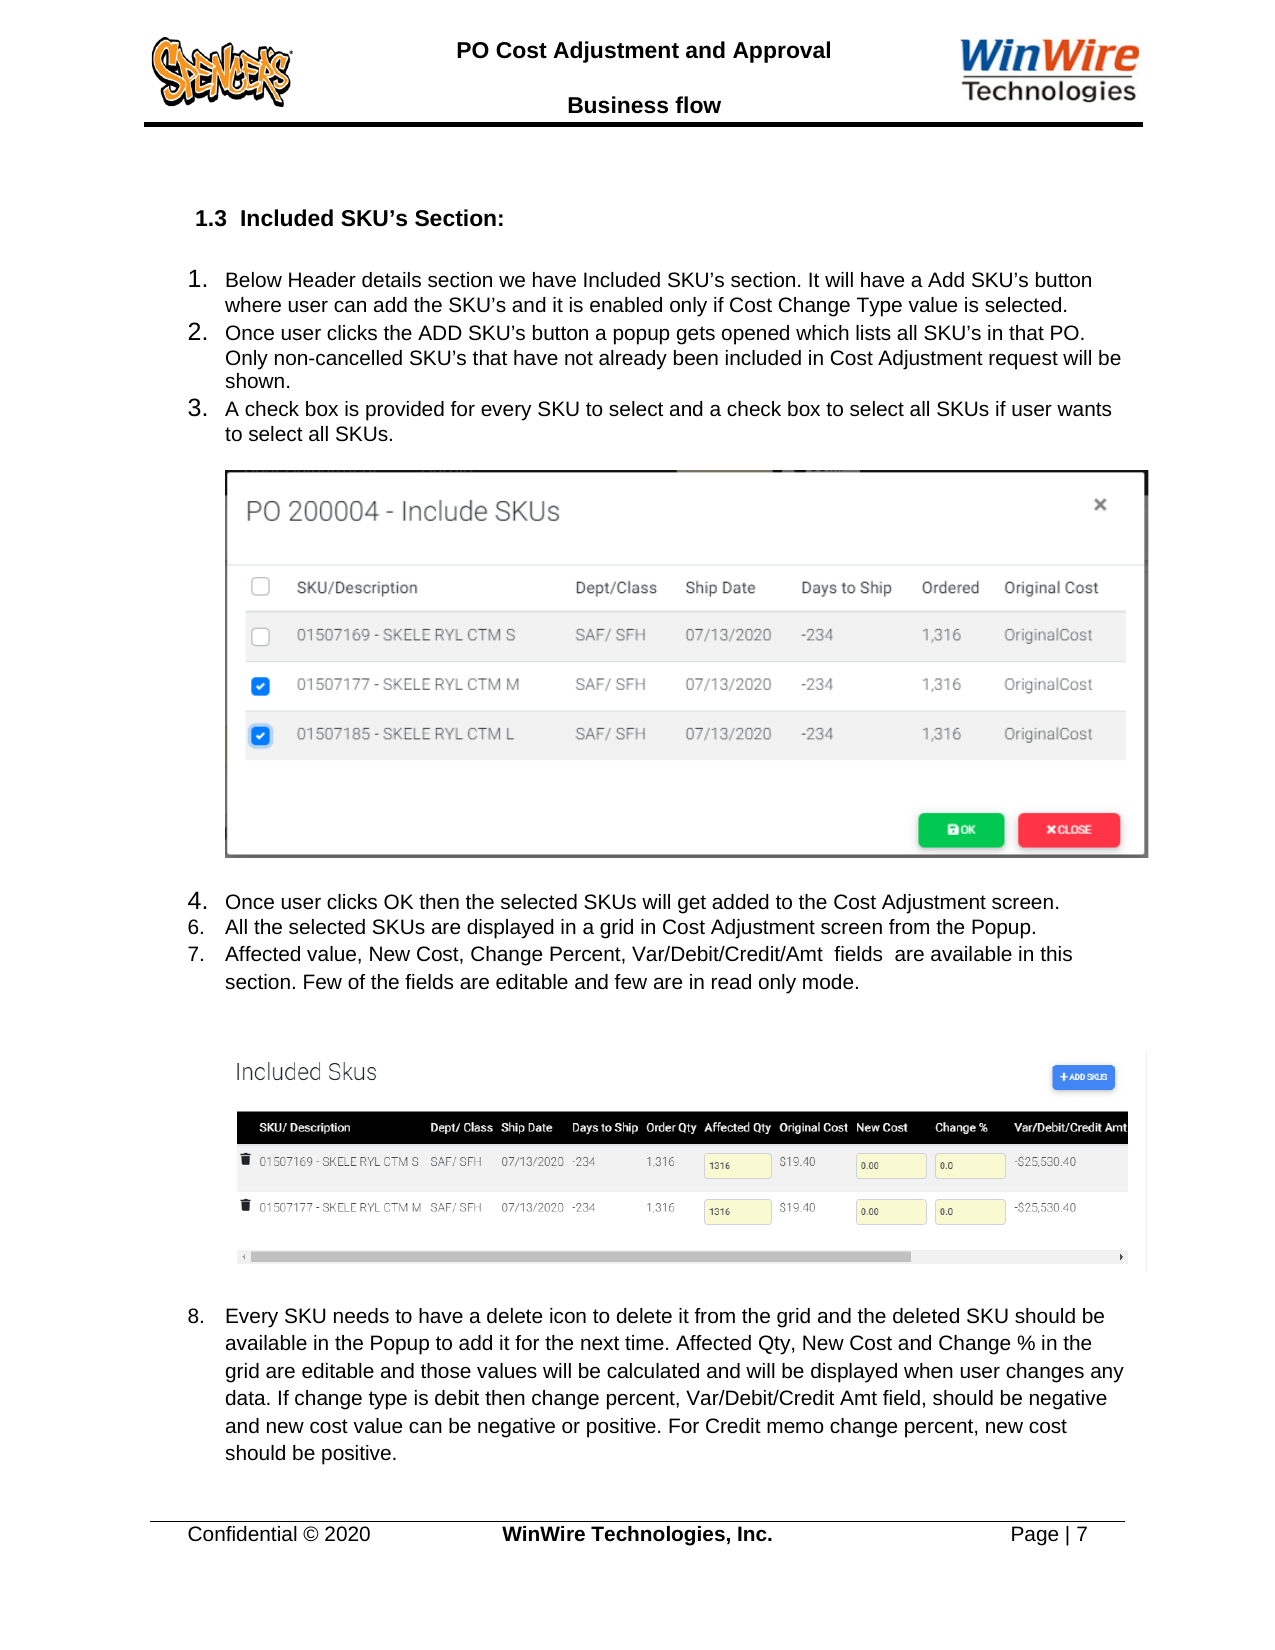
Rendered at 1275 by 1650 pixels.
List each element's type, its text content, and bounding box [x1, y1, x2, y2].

picture [959, 37, 1140, 103]
list Every SKU needs to have a delete icon to delete it from the grid and the deleted SKU should be available in the Popup to add it for the next time. Affected Qty, New Cost and Change % in the grid are editable and those values will be calculated and will be displayed when user changes any data. If change type is debit then change percent, Var/Debit/Credit Amt field, should be negative and new cost value can be negative or positive. For Credit memo change percent, new cost should be positive. [187, 1304, 1125, 1465]
list Affected value, New Cost, Change Percent, Var/Debit/Credit/Amt fields are available in this section. Few of the fields are editable and few are in read only mode. [187, 942, 1125, 994]
picture [225, 470, 1149, 858]
list Below Header details section we have Included SKU’s section. It will have a Add SKU’s button where user can add the SKU’s and it is enabled only if Cost Change Type value is selected. [187, 264, 1125, 317]
list A check box is provided for every SKU to select and a check box to select all SKUs if user wants to select all SKUs. [187, 393, 1125, 446]
picture [225, 1052, 1147, 1272]
list Once user clicks OK then the selected SKUs will get added to the Cost Adjustment screen. [187, 886, 1125, 915]
picture [151, 37, 293, 107]
list All the selected SKUs are displayed in a grid in Cost Adjustment screen from the Popup. [187, 915, 1125, 939]
list Once user clicks the ADD SKU’s button a popup gets opened which lists all SKU’s in that PO. Only non-cancelled SKU’s that have not already been included in Cost Adjustment request will be shown. [187, 317, 1125, 393]
subtitle Included SKU’s Section: [195, 205, 1125, 231]
